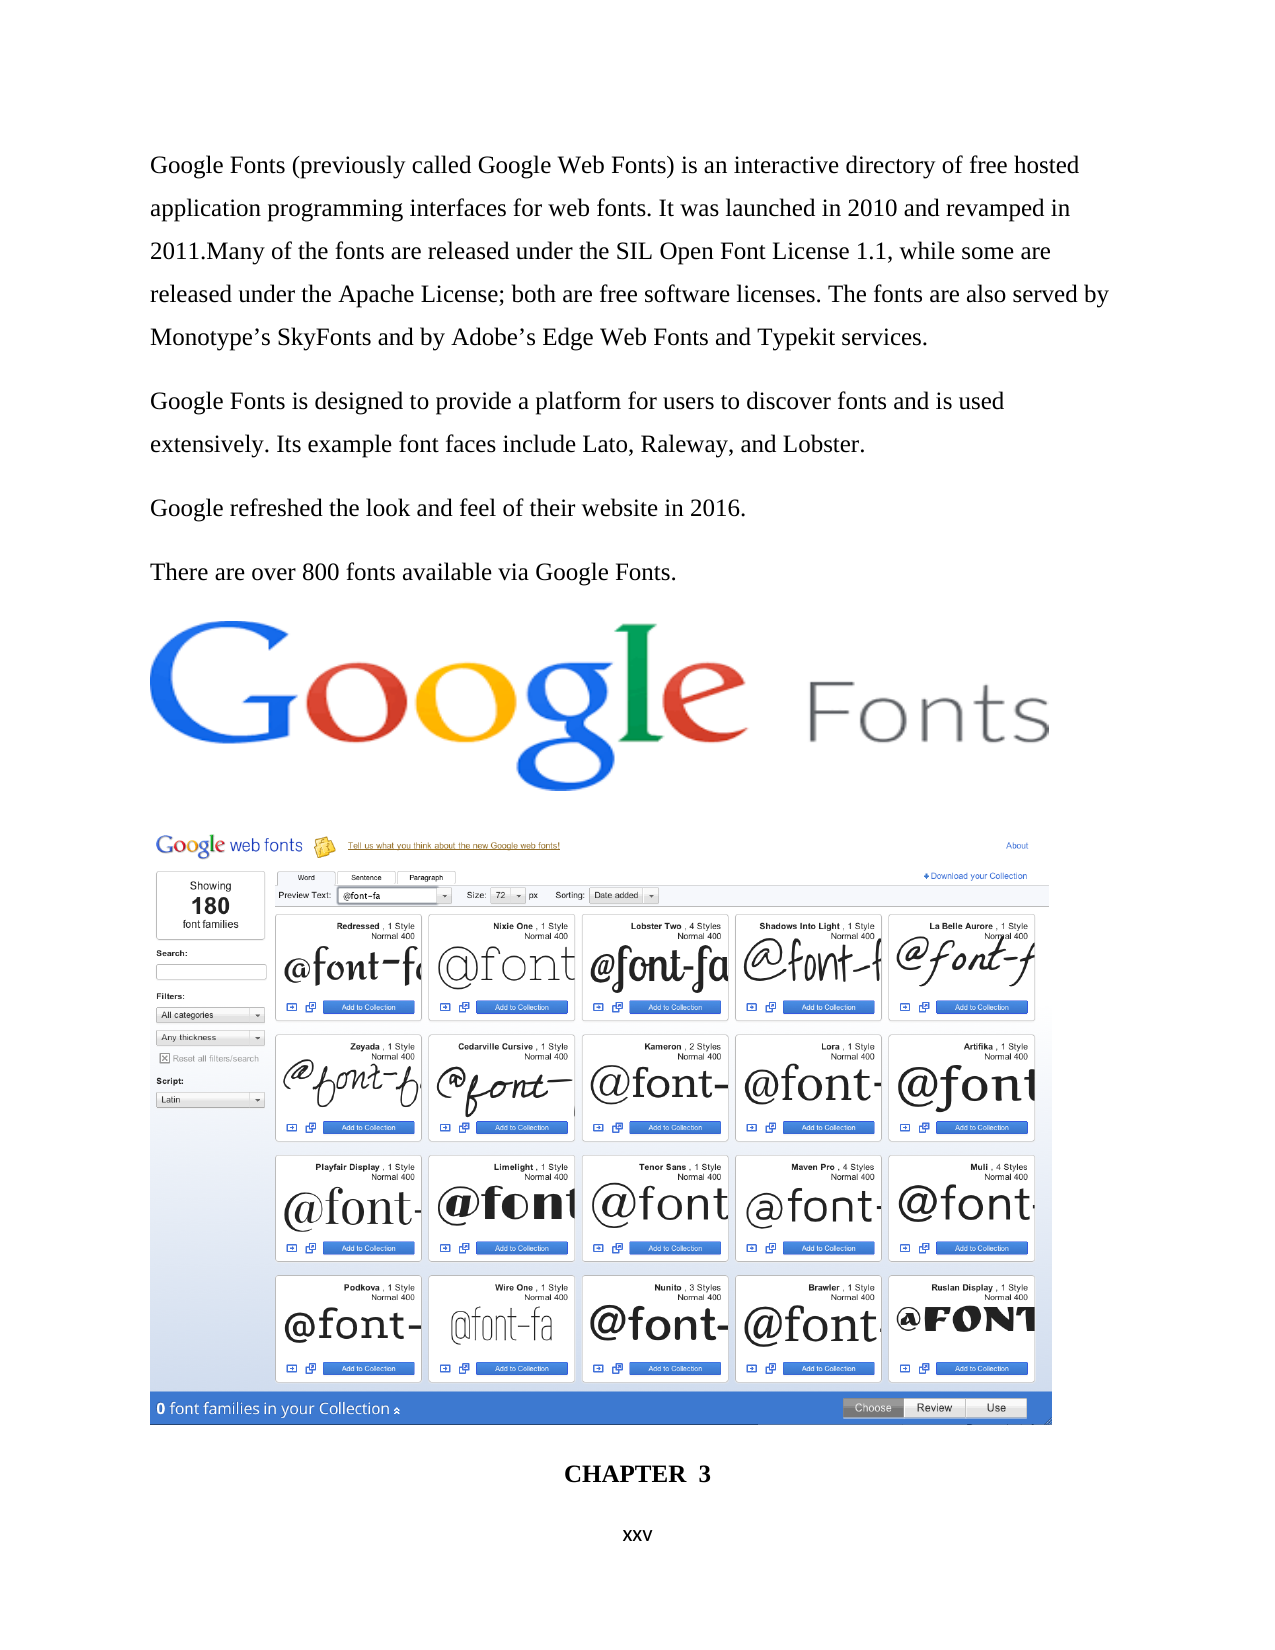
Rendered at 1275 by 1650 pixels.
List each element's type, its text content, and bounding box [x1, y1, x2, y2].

text Google refreshed the look and feel of their website in 2016. [150, 493, 1125, 522]
picture [150, 825, 1052, 1425]
text Google Fonts (previously called Google Web Fonts) is an interactive directory of free hosted application programming interfaces for web fonts. It was launched in 2010 and revamped in 2011.Many of the fonts are released under the SIL Open Font License 1.1, while some are released under the Apache License; both are free software licenses. The fonts are also served by Monotype’s SkyFonts and by Adobe’s Edge Web Fonts and Typekit services. [150, 150, 1125, 351]
text Google Fonts is designed to provide a platform for users to discover fonts and is used extensively. Its example font faces include Lato, Raleway, and Lobster. [150, 386, 1125, 458]
picture [150, 621, 1049, 791]
text CHAPTER 3 [150, 1459, 1125, 1488]
text There are over 800 fonts available via Google Fonts. [150, 557, 1125, 586]
